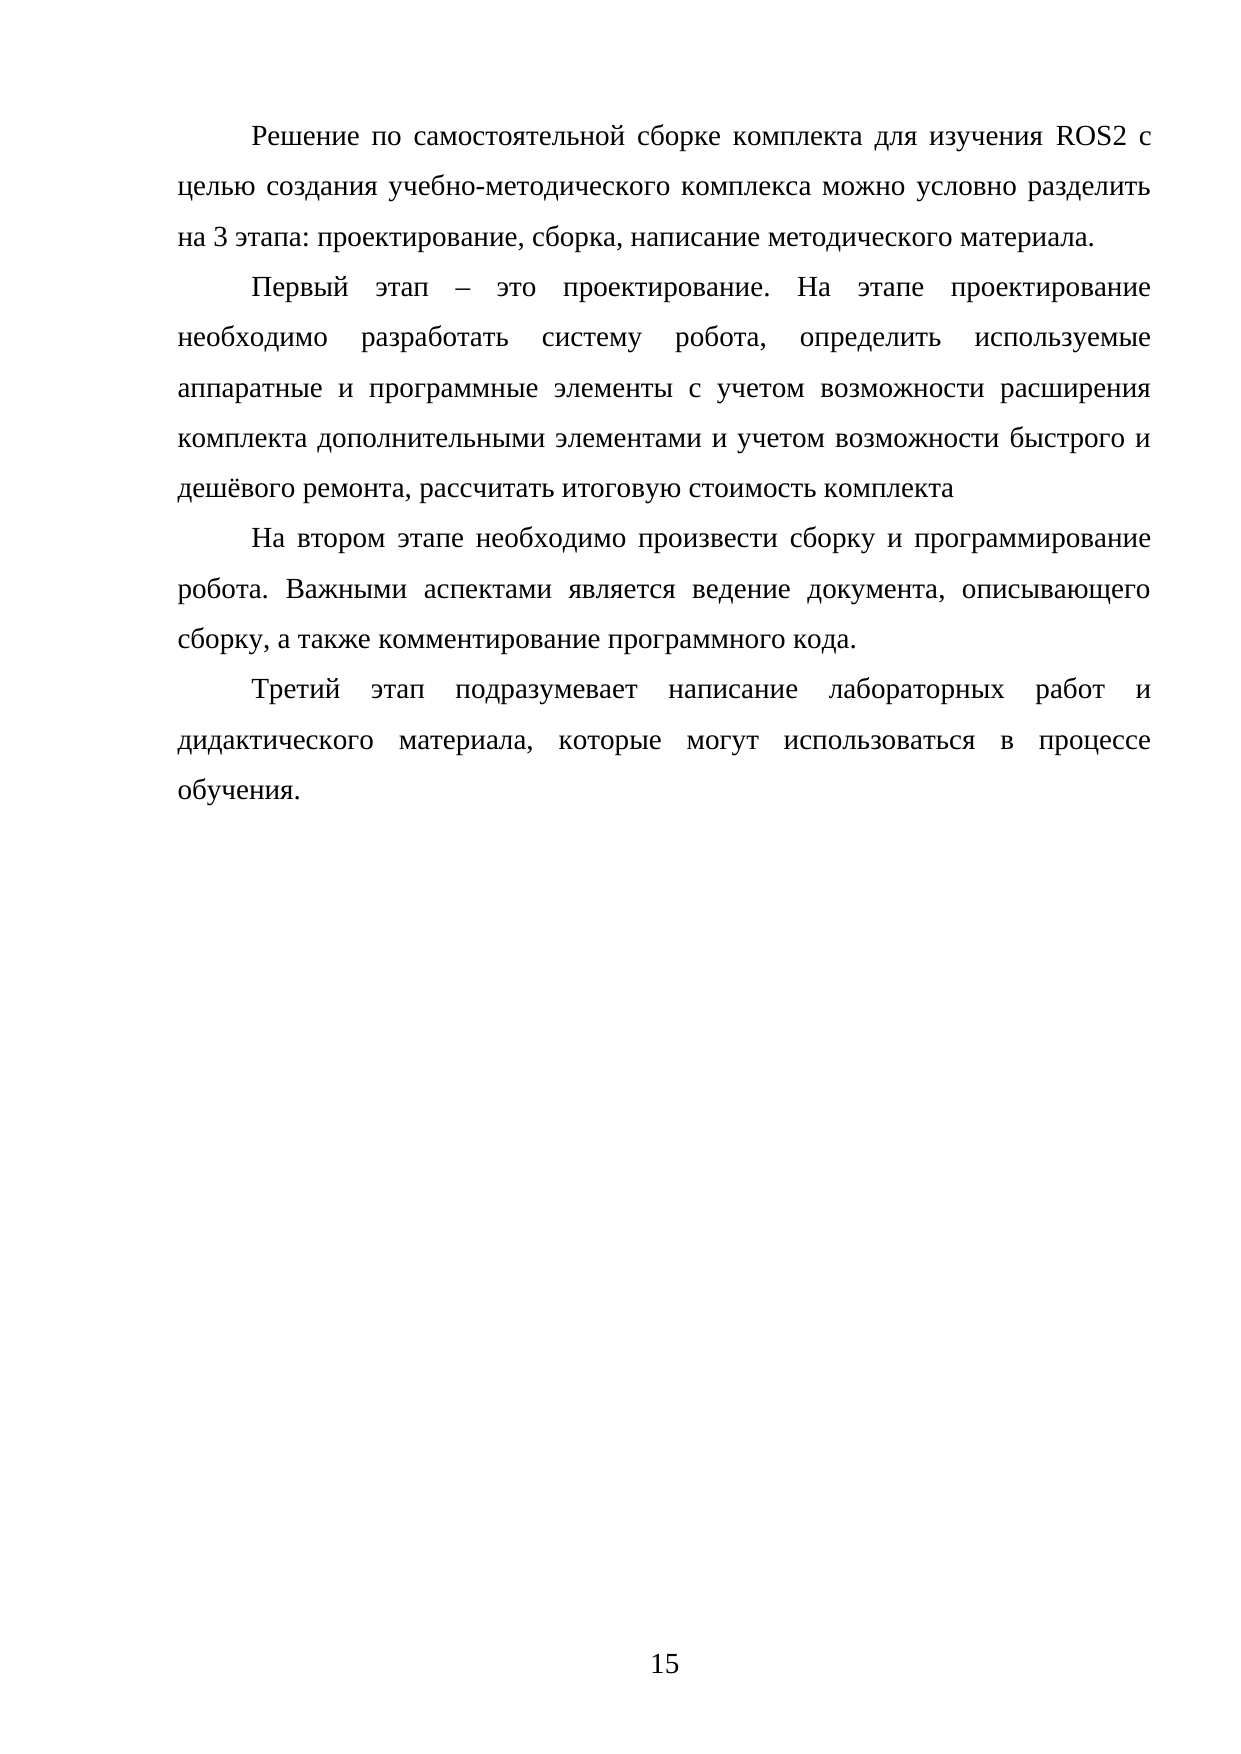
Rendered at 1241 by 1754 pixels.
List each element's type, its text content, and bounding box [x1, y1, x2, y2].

text На втором этапе необходимо произвести сборку и программирование робота. Важными аспектами является ведение документа, описывающего сборку, а также комментирование программного кода. [177, 521, 1152, 655]
text Третий этап подразумевает написание лабораторных работ и дидактического материала, которые могут использоваться в процессе обучения. [177, 672, 1152, 806]
text Первый этап – это проектирование. На этапе проектирование необходимо разработать систему робота, определить используемые аппаратные и программные элементы с учетом возможности расширения комплекта дополнительными элементами и учетом возможности быстрого и дешёвого ремонта, рассчитать итоговую стоимость комплекта [177, 269, 1152, 504]
text Решение по самостоятельной сборке комплекта для изучения ROS2 с целью создания учебно-методического комплекса можно условно разделить на 3 этапа: проектирование, сборка, написание методического материала. [177, 118, 1152, 252]
